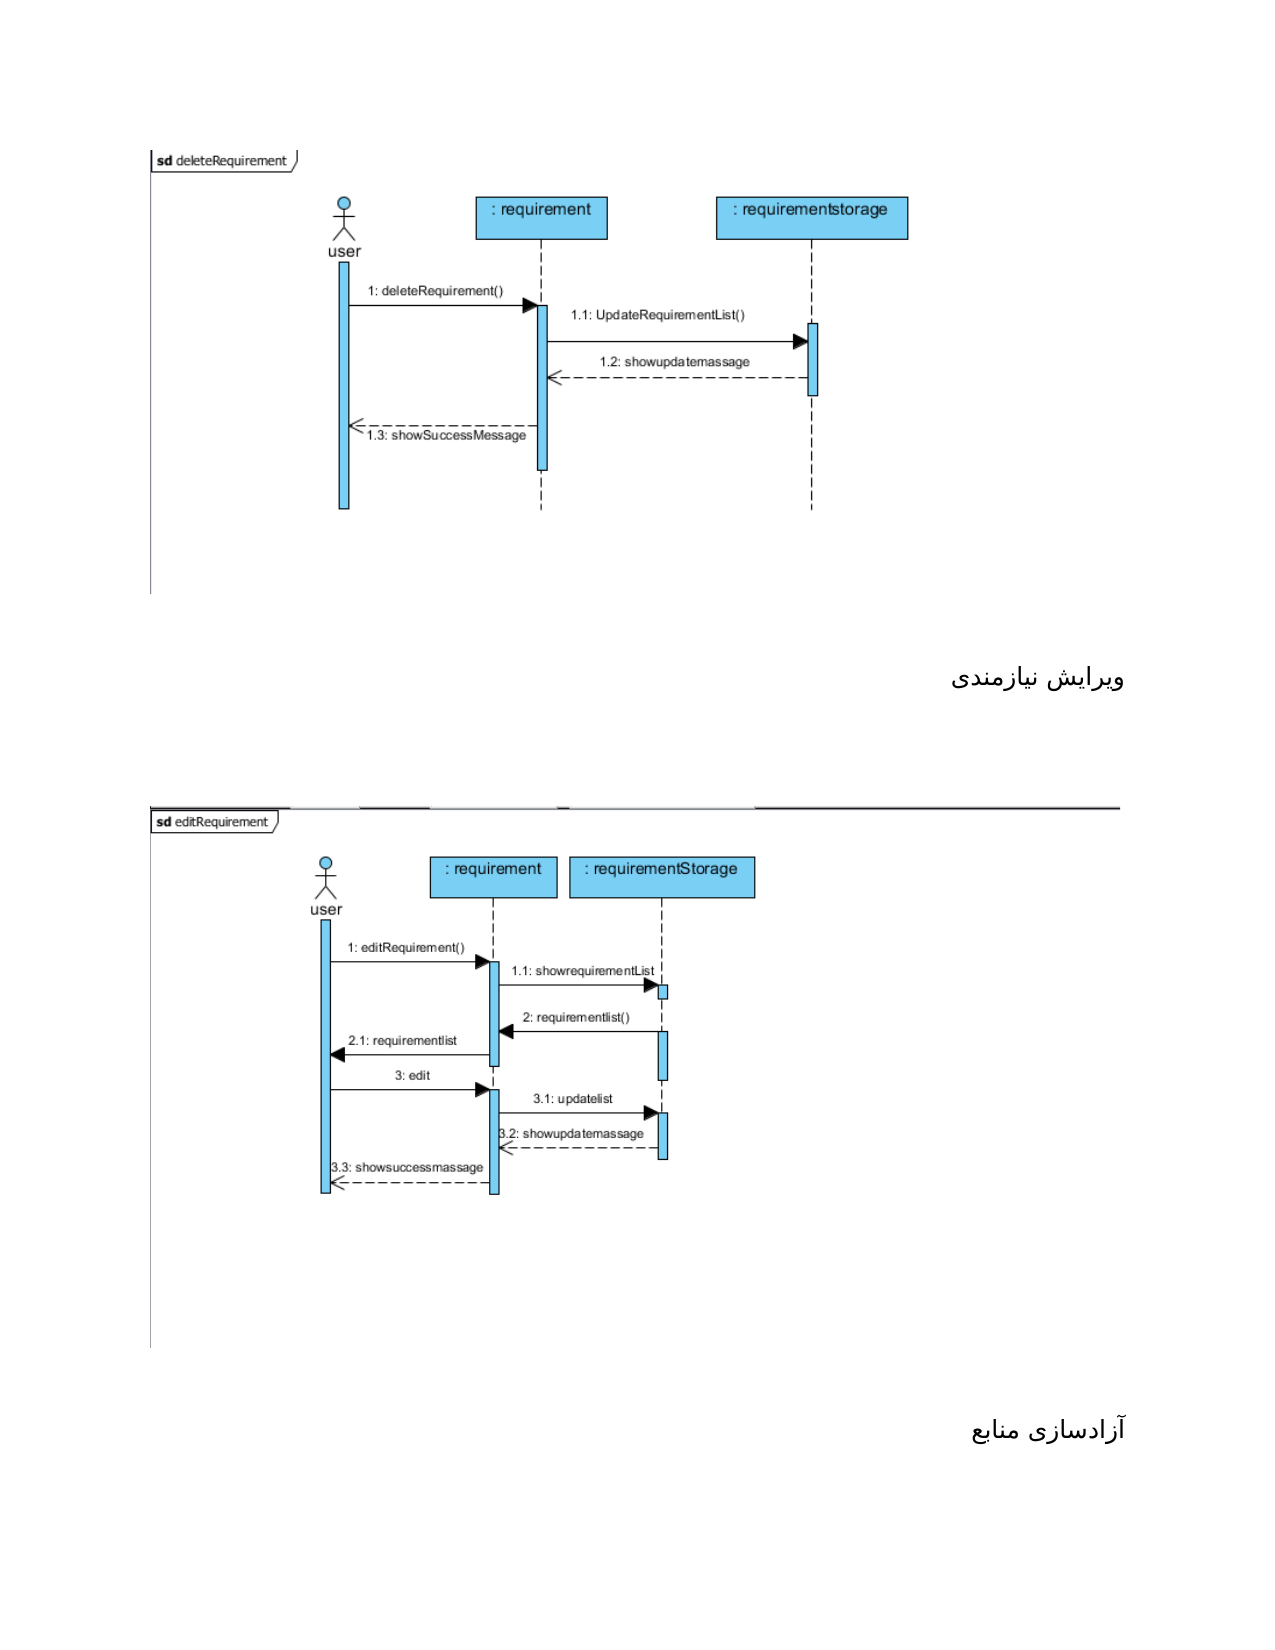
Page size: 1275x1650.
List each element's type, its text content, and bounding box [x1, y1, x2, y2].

picture [150, 806, 1121, 1348]
text ویرایش نیازمندی [150, 662, 1125, 691]
picture [150, 150, 1154, 594]
text آزادسازی منابع [150, 1416, 1125, 1445]
